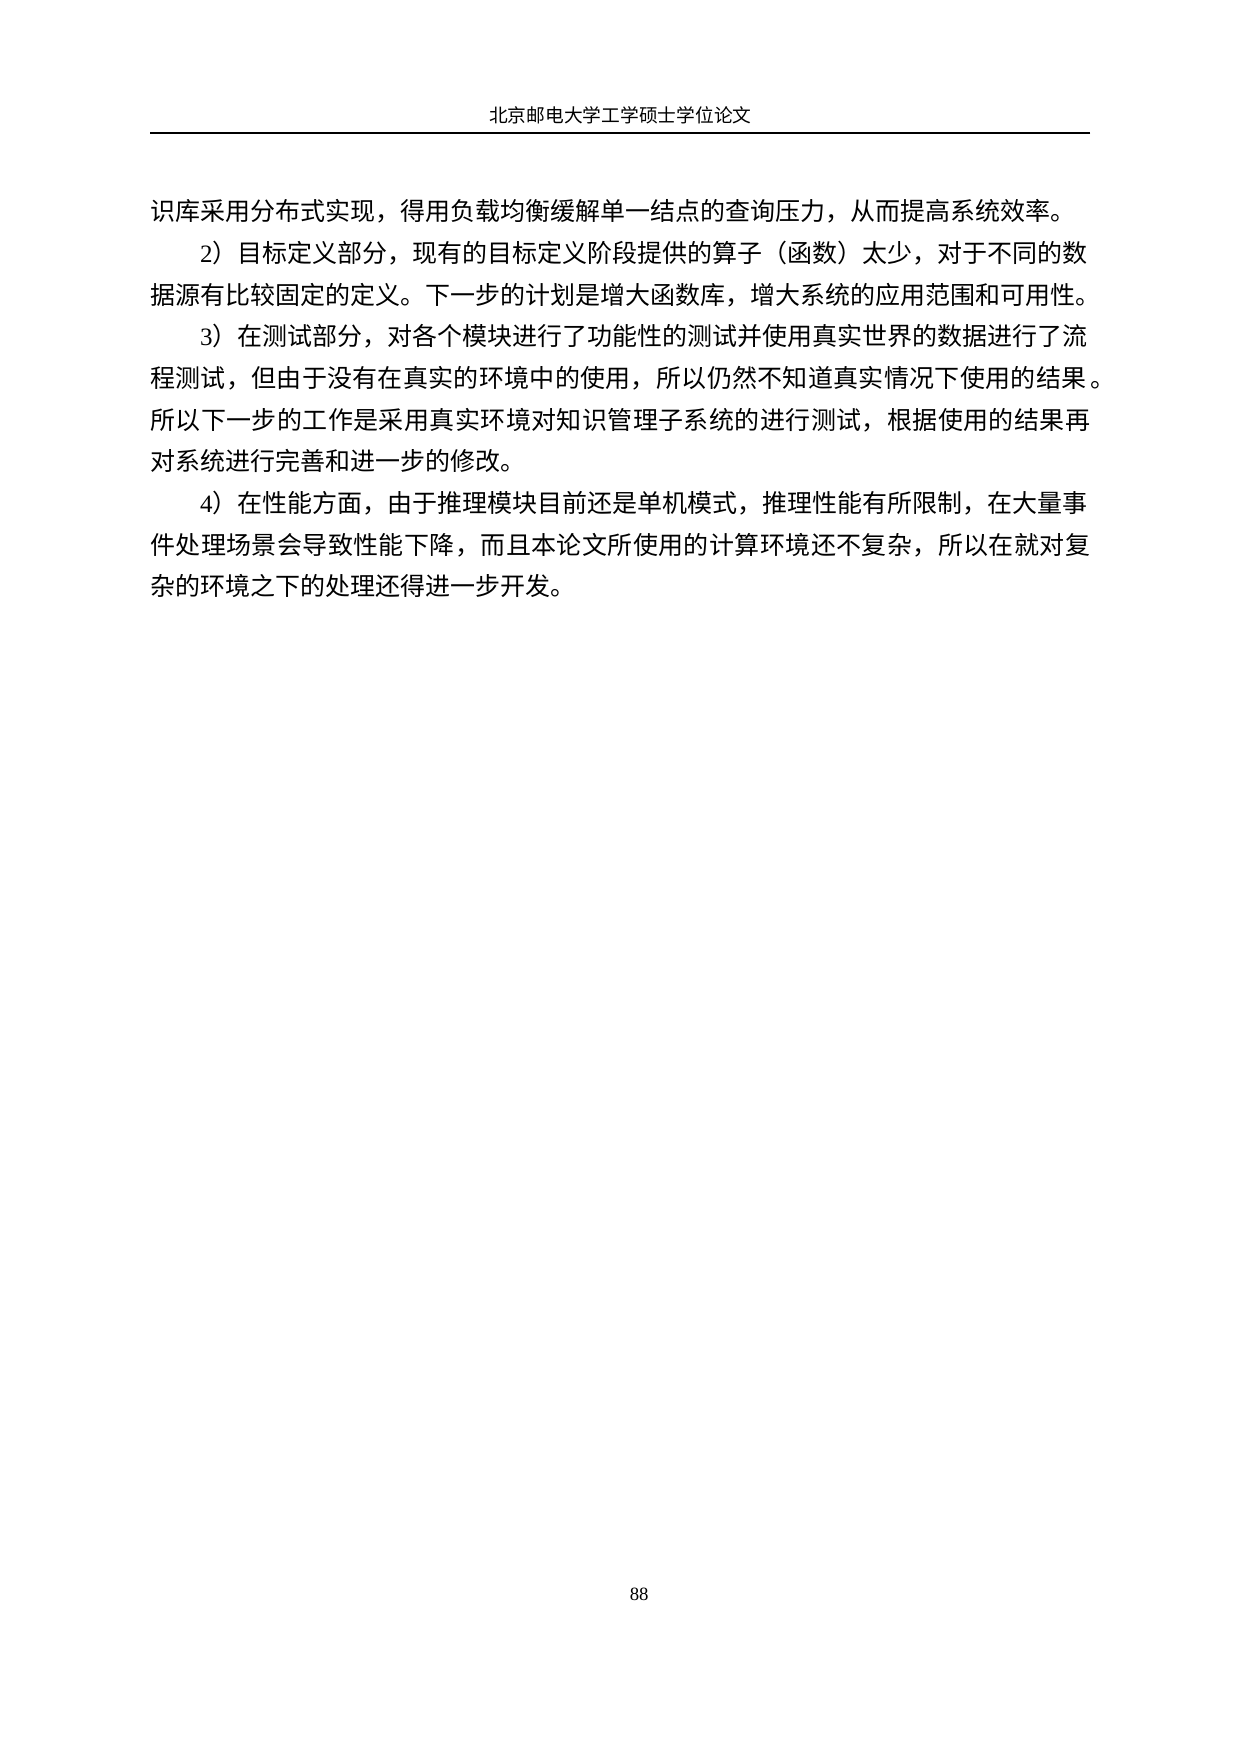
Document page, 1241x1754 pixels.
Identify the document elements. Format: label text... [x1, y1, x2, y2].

text 2）目标定义部分，现有的目标定义阶段提供的算子（函数）太少，对于不同的数据源有比较固定的定义。下一步的计划是增大函数库，增大系统的应用范围和可用性。 [150, 229, 1090, 312]
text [150, 187, 1090, 229]
text 4）在性能方面，由于推理模块目前还是单机模式，推理性能有所限制，在大量事件处理场景会导致性能下降，而且本论文所使用的计算环境还不复杂，所以在就对复杂的环境之下的处理还得进一步开发。 [150, 479, 1090, 604]
text 3）在测试部分，对各个模块进行了功能性的测试并使用真实世界的数据进行了流程测试，但由于没有在真实的环境中的使用，所以仍然不知道真实情况下使用的结果。所以下一步的工作是采用真实环境对知识管理子系统的进行测试，根据使用的结果再对系统进行完善和进一步的修改。 [150, 312, 1090, 479]
